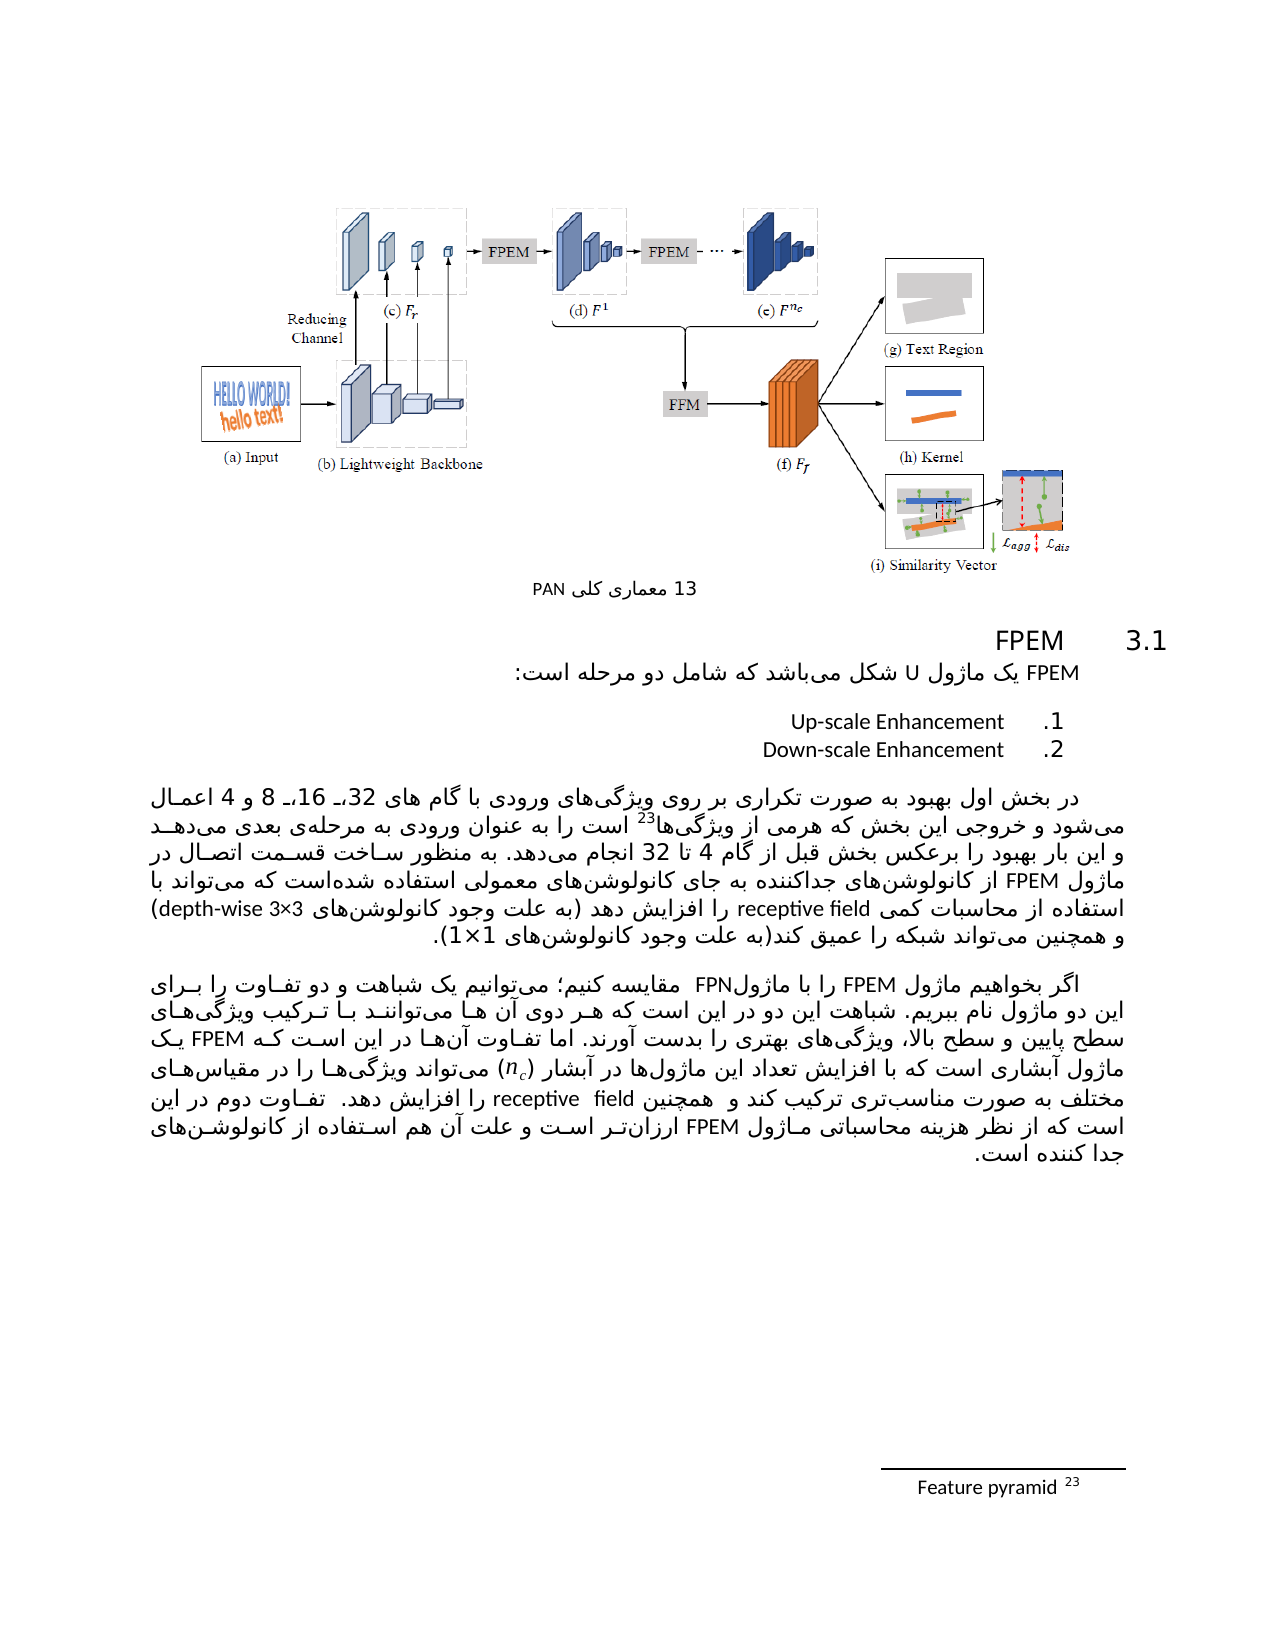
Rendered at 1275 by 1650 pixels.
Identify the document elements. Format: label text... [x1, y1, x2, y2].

text FPEM یک ماژول U شکل می‌باشد که شامل دو مرحله است: [150, 658, 1125, 686]
list Down-scale Enhancement [150, 735, 1042, 763]
text در بخش اول بهبود به صورت تکراری بر روی ویژگی‌های ورودی با گام های 32، 16، 8 و 4 اعمال می‌شود و خروجی این بخش که هرمی از ویژگی‌ها است را به عنوان ورودی به مرحله‌ی بعدی می‌دهد و این بار بهبود را برعکس بخش قبل از گام 4 تا 32 انجام می‌دهد. به منظور ساخت قسمت اتصال در ماژول FPEM از کانولوشن‌های جداکننده به جای کانولوشن‌های معمولی استفاده شده‌است که می‌تواند با استفاده از محاسبات کمی receptive field را افزایش دهد (به علت وجود کانولوشن‌های depth-wise 3×3) و همچنین می‌تواند شبکه را عمیق کند(به علت وجود کانولوشن‌های 1×1). [150, 784, 1125, 949]
text اگر بخواهیم ماژول FPEM را با ماژولFPN مقایسه کنیم؛ می‌توانیم یک شباهت و دو تفاوت را برای این دو ماژول نام ببریم. شباهت این دو در این است که هر دوی آن ها می‌توانند با ترکیب ویژگی‌های سطح پایین و سطح بالا، ویژگی‌های بهتری را بدست آورند. اما تفاوت آن‌ها در این است که FPEM یک ماژول آبشاری است که با افزایش تعداد این ماژول‌ها در آبشار () می‌تواند ویژگی‌ها را در مقیاس‌های مختلف به صورت مناسب‌تری ترکیب کند و همچنین receptive field را افزایش دهد. تفاوت دوم در این است که از نظر هزینه محاسباتی ماژول FPEM ارزان‌تر است و علت آن هم استفاده از کانولوشن‌های جدا کننده‌ است. [150, 970, 1125, 1166]
text 13 معماری کلی PAN [150, 578, 1125, 600]
subtitle FPEM [150, 621, 1125, 658]
list Up-scale Enhancement [150, 707, 1042, 735]
picture [150, 150, 1125, 578]
